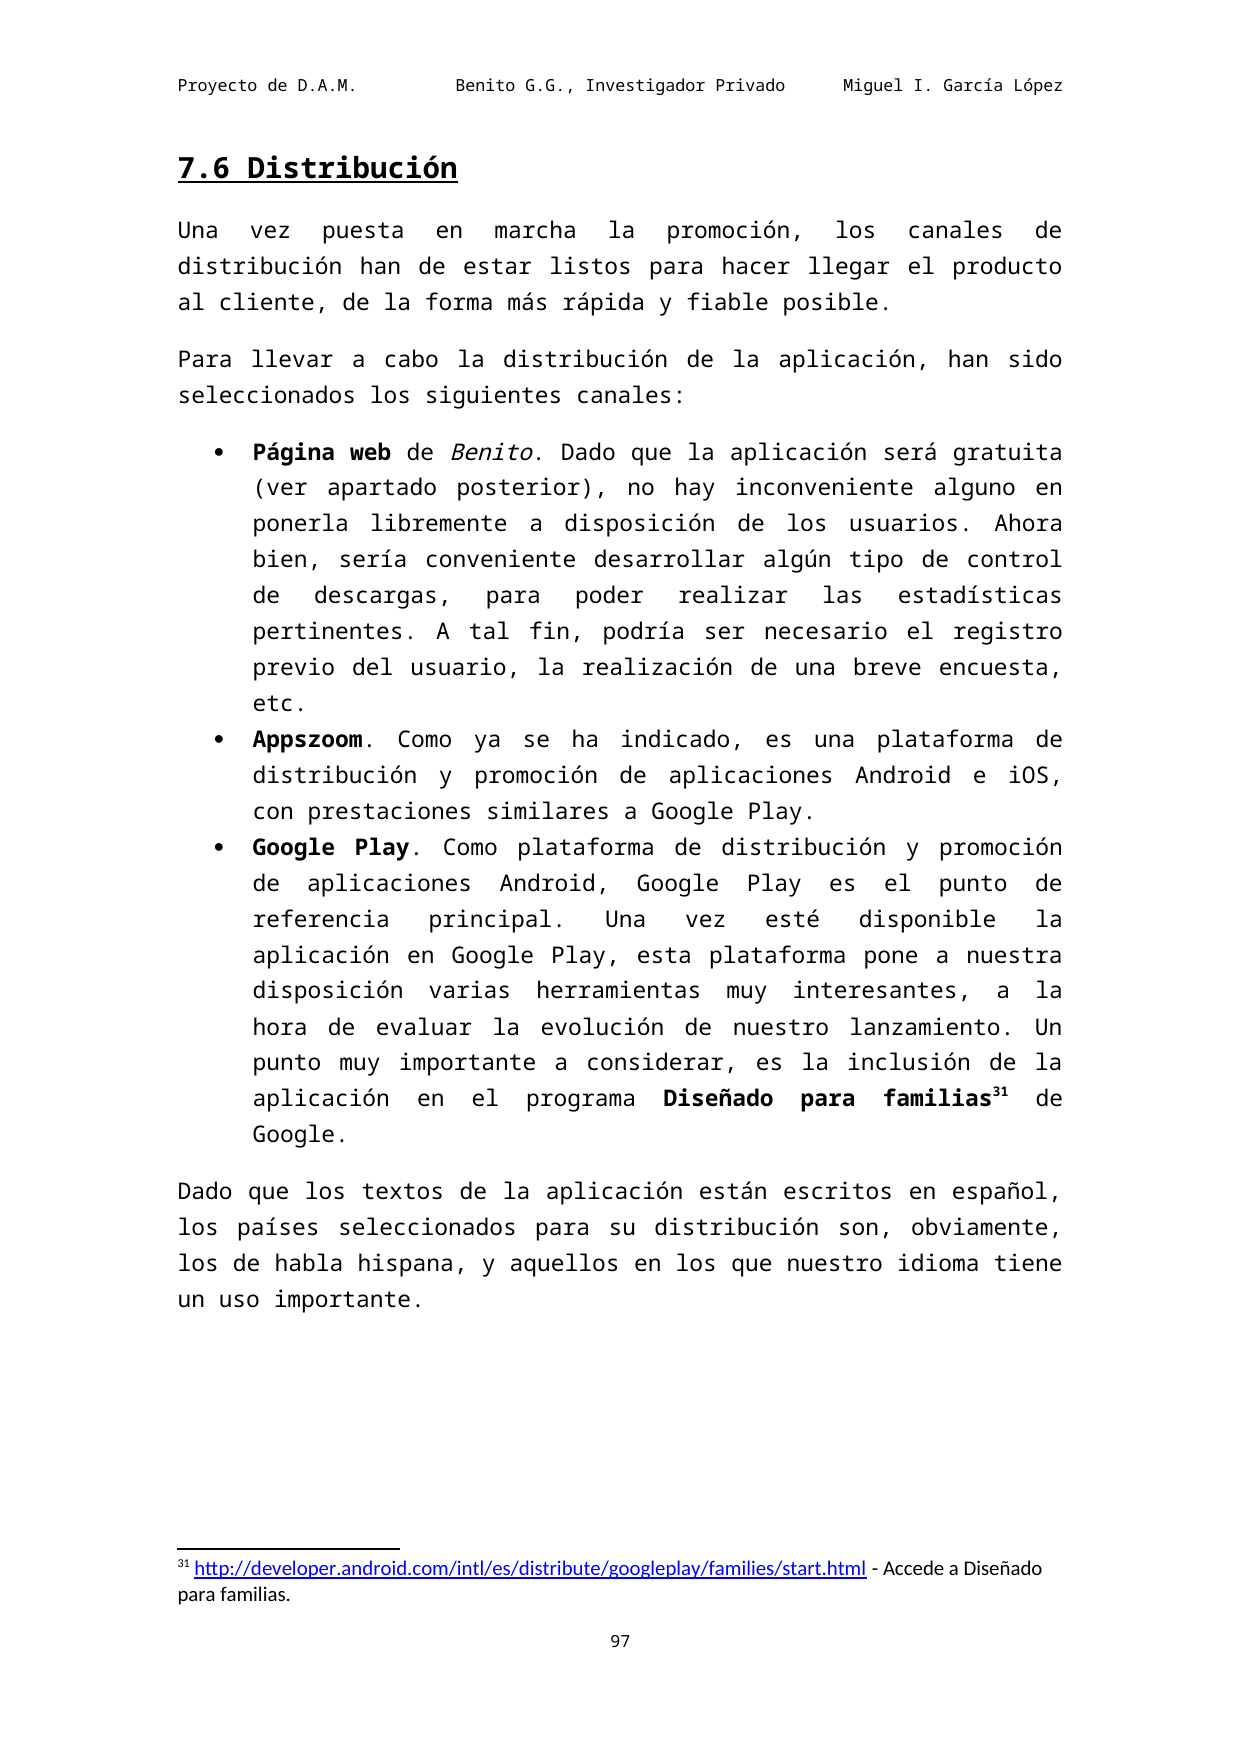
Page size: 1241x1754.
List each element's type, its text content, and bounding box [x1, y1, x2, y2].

text Dado que los textos de la aplicación están escritos en español, los países seleccionados para su distribución son, obviamente, los de habla hispana, y aquellos en los que nuestro idioma tiene un uso importante. [177, 1175, 1063, 1314]
list Página web de Benito. Dado que la aplicación será gratuita (ver apartado posterior), no hay inconveniente alguno en ponerla libremente a disposición de los usuarios. Ahora bien, sería conveniente desarrollar algún tipo de control de descargas, para poder realizar las estadísticas pertinentes. A tal fin, podría ser necesario el registro previo del usuario, la realización de una breve encuesta, etc. [215, 435, 1063, 718]
text Una vez puesta en marcha la promoción, los canales de distribución han de estar listos para hacer llegar el producto al cliente, de la forma más rápida y fiable posible. [177, 214, 1063, 317]
list Appszoom. Como ya se ha indicado, es una plataforma de distribución y promoción de aplicaciones Android e iOS, con prestaciones similares a Google Play. [215, 723, 1063, 826]
text 7.6 Distribución [177, 148, 1063, 187]
list Google Play. Como plataforma de distribución y promoción de aplicaciones Android, Google Play es el punto de referencia principal. Una vez esté disponible la aplicación en Google Play, esta plataforma pone a nuestra disposición varias herramientas muy interesantes, a la hora de evaluar la evolución de nuestro lanzamiento. Un punto muy importante a considerar, es la inclusión de la aplicación en el programa Diseñado para familias de Google. [215, 831, 1063, 1149]
text Para llevar a cabo la distribución de la aplicación, han sido seleccionados los siguientes canales: [177, 343, 1063, 410]
